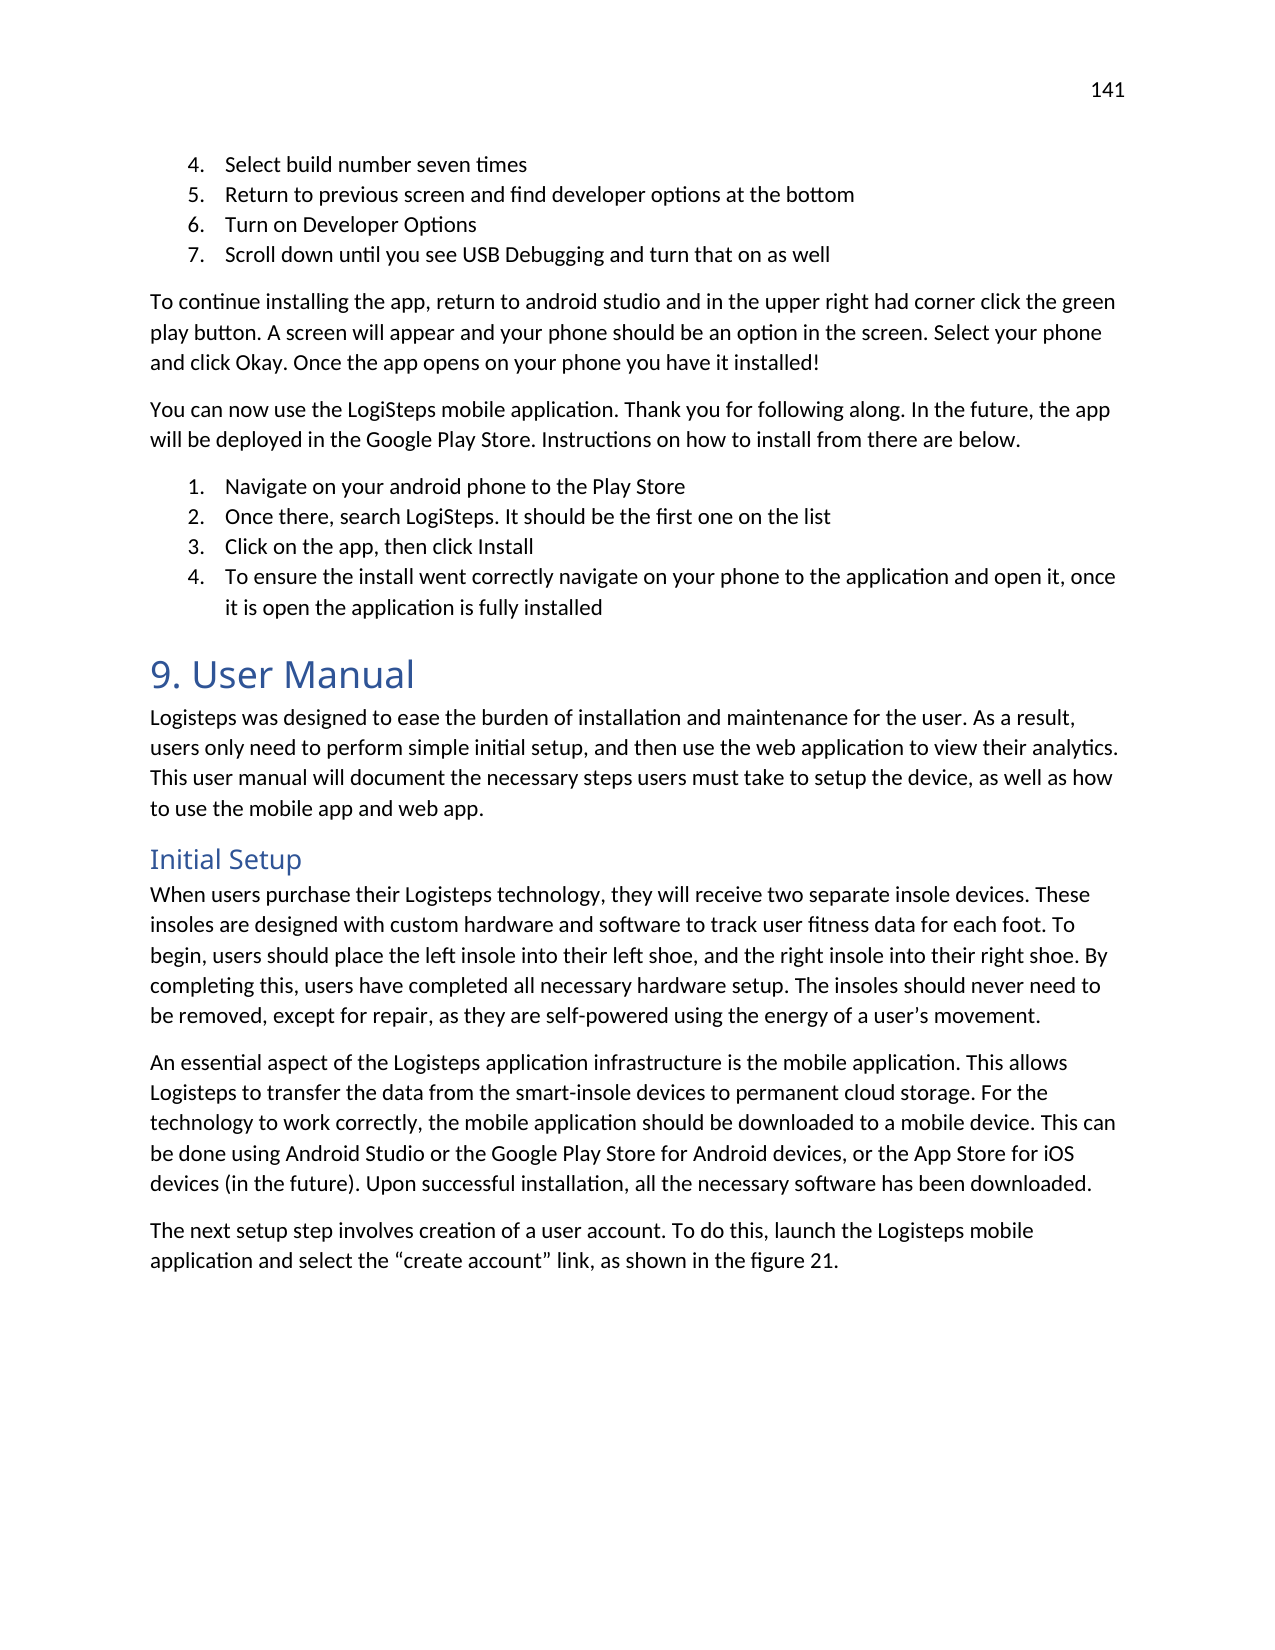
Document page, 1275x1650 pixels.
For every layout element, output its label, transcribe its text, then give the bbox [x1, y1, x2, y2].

text When users purchase their Logisteps technology, they will receive two separate insole devices. These insoles are designed with custom hardware and software to track user fitness data for each foot. To begin, users should place the left insole into their left shoe, and the right insole into their right shoe. By completing this, users have completed all necessary hardware setup. The insoles should never need to be removed, except for repair, as they are self-powered using the energy of a user’s movement. [150, 880, 1125, 1029]
text An essential aspect of the Logisteps application infrastructure is the mobile application. This allows Logisteps to transfer the data from the smart-insole devices to permanent cloud storage. For the technology to work correctly, the mobile application should be downloaded to a mobile device. This can be done using Android Studio or the Google Play Store for Android devices, or the App Store for iOS devices (in the future). Upon successful installation, all the necessary software has been downloaded. [150, 1048, 1125, 1197]
list Turn on Developer Options [187, 210, 1125, 238]
list To ensure the install went correctly navigate on your phone to the application and open it, once it is open the application is fully installed [187, 562, 1125, 621]
list Click on the app, then click Install [187, 532, 1125, 560]
list Navigate on your android phone to the Play Store [187, 472, 1125, 500]
text Logisteps was designed to ease the burden of installation and maintenance for the user. As a result, users only need to perform simple initial setup, and then use the web application to view their analytics. This user manual will document the necessary steps users must take to setup the device, as well as how to use the mobile app and web app. [150, 703, 1125, 822]
text The next setup step involves creation of a user account. To do this, launch the Logisteps mobile application and select the “create account” link, as shown in the figure 21. [150, 1216, 1125, 1274]
list Once there, search LogiSteps. It should be the first one on the list [187, 502, 1125, 530]
list Return to previous screen and find developer options at the bottom [187, 180, 1125, 208]
text You can now use the LogiSteps mobile application. Thank you for following along. In the future, the app will be deployed in the Google Play Store. Instructions on how to install from there are below. [150, 395, 1125, 453]
text To continue installing the app, return to android studio and in the upper right had corner click the green play button. A screen will appear and your phone should be an option in the screen. Select your phone and click Okay. Once the app opens on your phone you have it installed! [150, 287, 1125, 376]
list Scroll down until you see USB Debugging and turn that on as well [187, 241, 1125, 269]
list Select build number seven times [187, 150, 1125, 178]
subtitle Initial Setup [150, 841, 1125, 877]
subtitle 9. User Manual [150, 648, 1125, 699]
